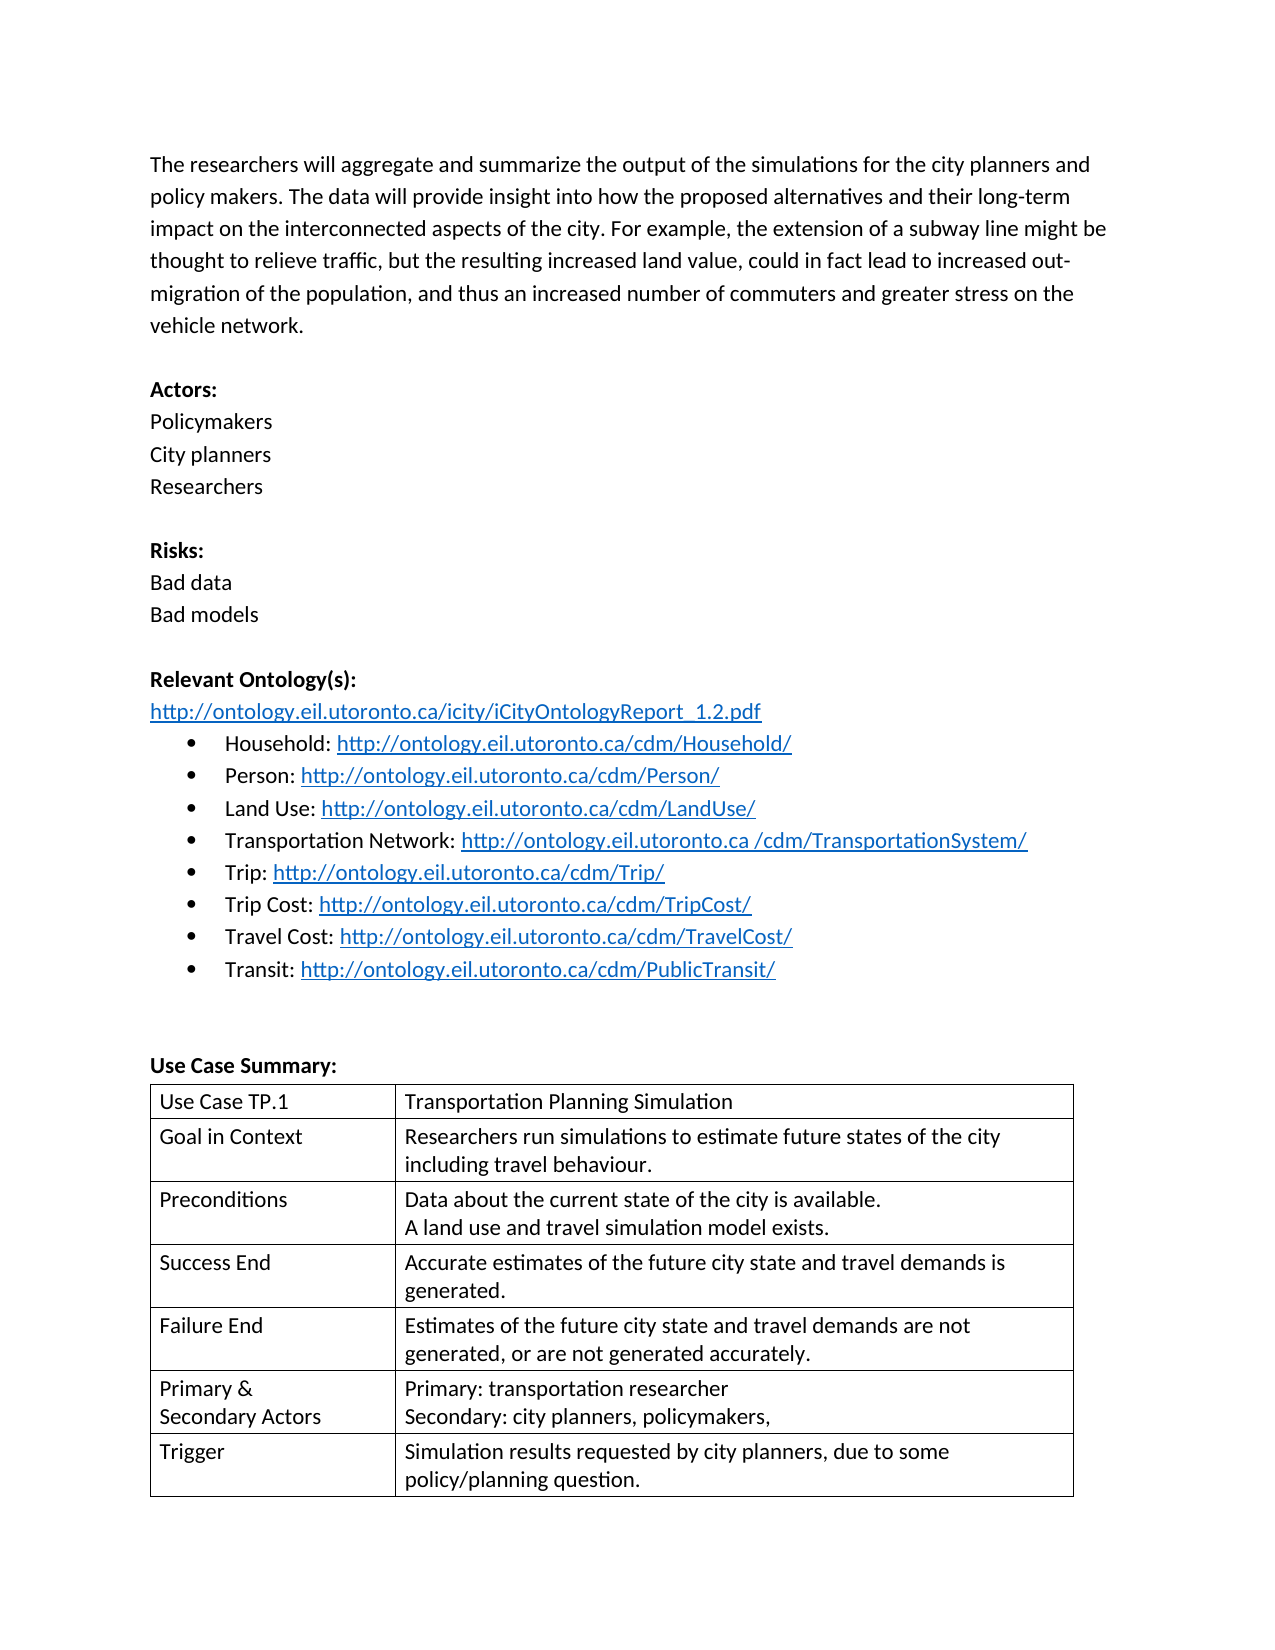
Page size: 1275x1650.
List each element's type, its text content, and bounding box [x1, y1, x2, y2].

table_cell Researchers run simulations to estimate future states of the city including travel behaviour. [396, 1119, 1073, 1181]
table_cell Data about the current state of the city is available. A land use and travel simulation model exists. [396, 1182, 1073, 1244]
text Researchers [150, 472, 1125, 500]
text The researchers will aggregate and summarize the output of the simulations for the city planners and policy makers. The data will provide insight into how the proposed alternatives and their long-term impact on the interconnected aspects of the city. For example, the extension of a subway line might be thought to relieve traffic, but the resulting increased land value, could in fact lead to increased out-migration of the population, and thus an increased number of commuters and greater stress on the vehicle network. [150, 150, 1125, 339]
table_cell Preconditions [151, 1182, 395, 1244]
text http://ontology.eil.utoronto.ca/icity/iCityOntologyReport_1.2.pdf [150, 697, 1125, 725]
list Trip: http://ontology.eil.utoronto.ca/cdm/Trip/ [187, 858, 1125, 886]
table_cell Accurate estimates of the future city state and travel demands is generated. [396, 1245, 1073, 1307]
text City planners [150, 440, 1125, 468]
table_cell Goal in Context [151, 1119, 395, 1181]
text Relevant Ontology(s): [150, 665, 1125, 693]
list Household: http://ontology.eil.utoronto.ca/cdm/Household/ [187, 729, 1125, 757]
text Actors: [150, 375, 1125, 403]
table_cell Estimates of the future city state and travel demands are not generated, or are not generated accurately. [396, 1308, 1073, 1370]
table_cell Simulation results requested by city planners, due to some policy/planning question. [396, 1434, 1073, 1496]
table_cell Failure End [151, 1308, 395, 1370]
text Risks: [150, 536, 1125, 564]
text Use Case Summary: [150, 1051, 1125, 1079]
list Trip Cost: http://ontology.eil.utoronto.ca/cdm/TripCost/ [187, 890, 1125, 918]
text Bad data [150, 568, 1125, 596]
table_header Use Case TP.1 [151, 1085, 395, 1118]
table_cell Trigger [151, 1434, 395, 1496]
table_cell Primary: transportation researcher Secondary: city planners, policymakers, [396, 1371, 1073, 1433]
text Bad models [150, 601, 1125, 629]
text Policymakers [150, 407, 1125, 436]
list Land Use: http://ontology.eil.utoronto.ca/cdm/LandUse/ [187, 794, 1125, 822]
table_cell Primary & Secondary Actors [151, 1371, 395, 1433]
list Transit: http://ontology.eil.utoronto.ca/cdm/PublicTransit/ [187, 955, 1125, 983]
table_cell Success End [151, 1245, 395, 1307]
list Transportation Network: http://ontology.eil.utoronto.ca /cdm/TransportationSystem/ [187, 826, 1125, 854]
table_header Transportation Planning Simulation [396, 1085, 1073, 1118]
list Travel Cost: http://ontology.eil.utoronto.ca/cdm/TravelCost/ [187, 922, 1125, 951]
list Person: http://ontology.eil.utoronto.ca/cdm/Person/ [187, 762, 1125, 789]
